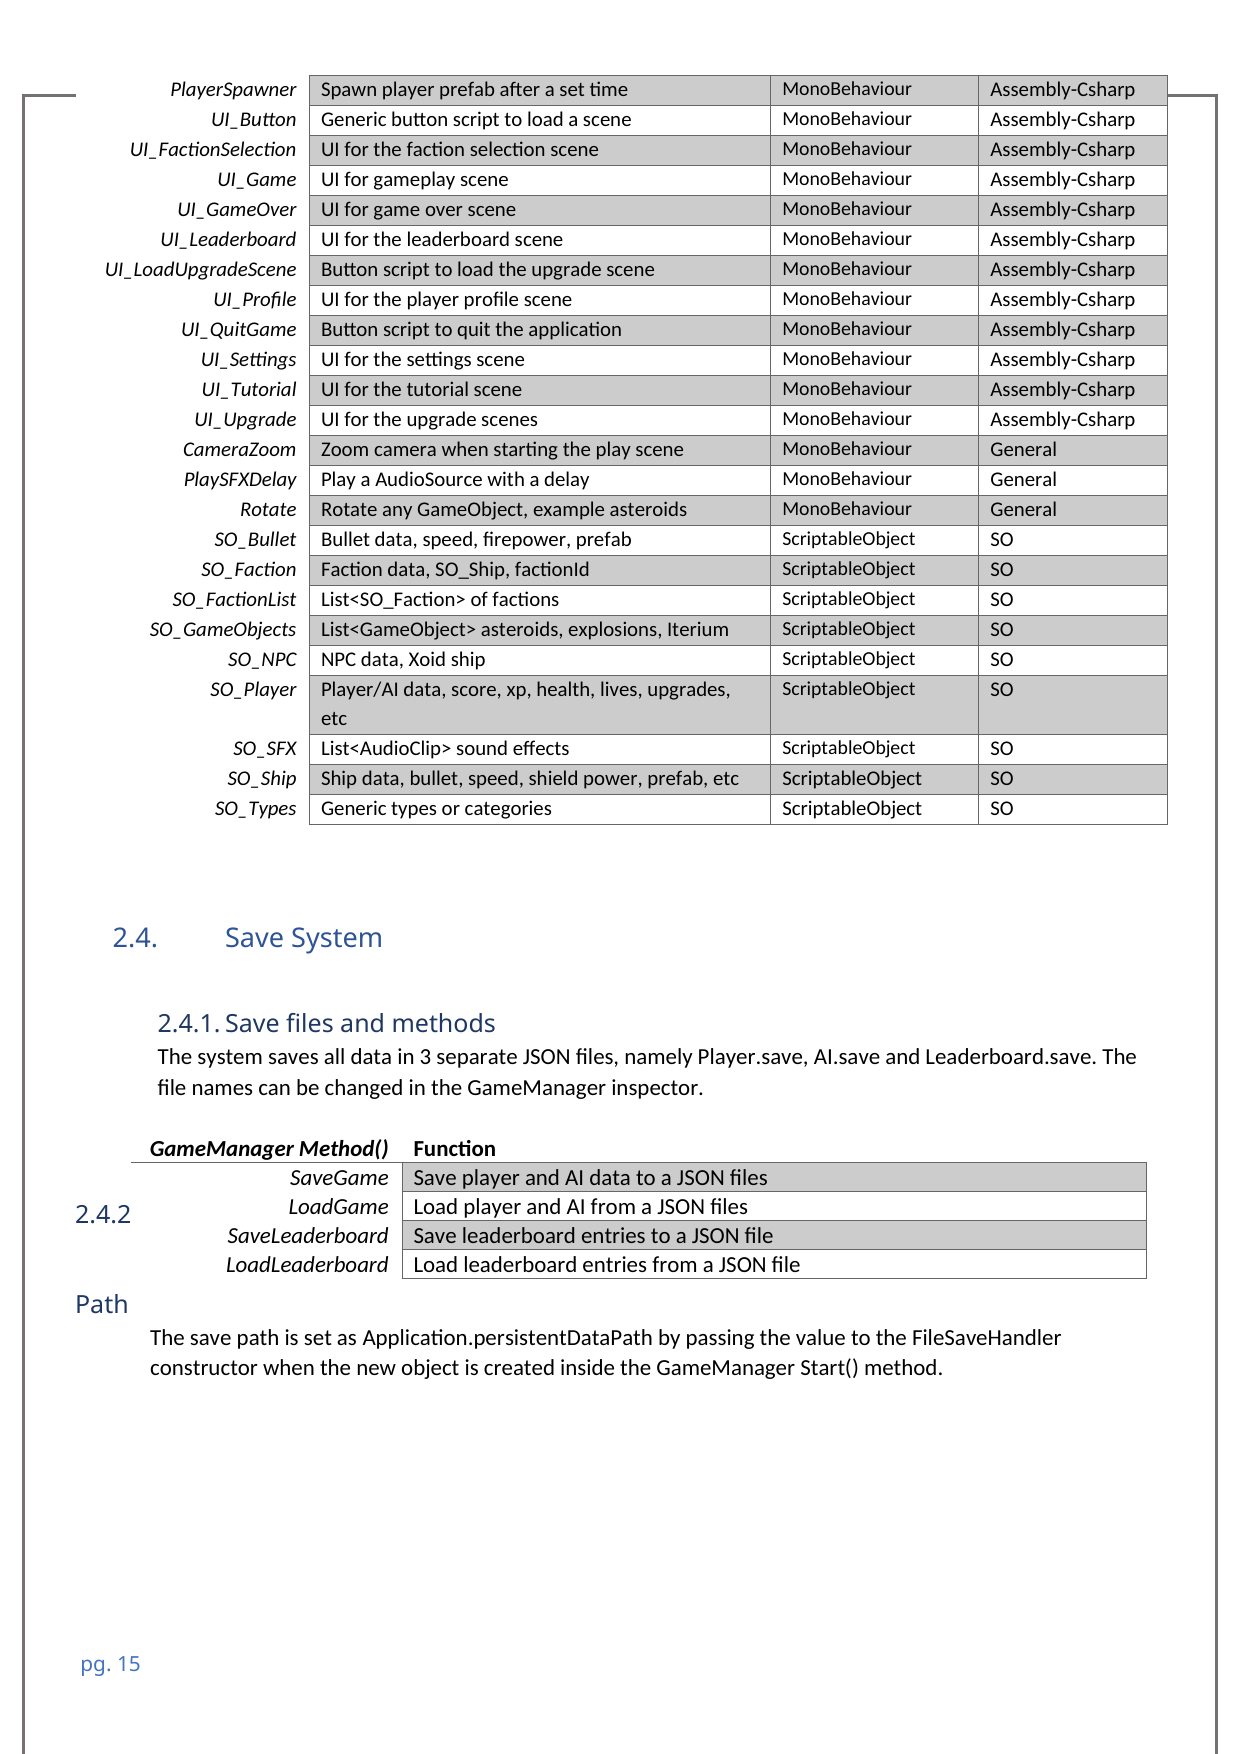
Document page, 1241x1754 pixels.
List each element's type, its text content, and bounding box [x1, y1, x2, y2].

table_cell UI for gameplay scene [310, 166, 770, 195]
table_cell SaveLeaderboard [131, 1220, 402, 1249]
table_cell MonoBehaviour [771, 376, 978, 405]
table_cell UI for the leaderboard scene [310, 226, 770, 255]
table_cell UI_Settings [76, 345, 309, 375]
table_cell Save leaderboard entries to a JSON file [403, 1221, 1146, 1249]
table_cell UI_LoadUpgradeScene [76, 255, 309, 285]
table_cell Assembly-Csharp [979, 406, 1167, 435]
table_cell SO_Types [76, 794, 309, 824]
table_cell Assembly-Csharp [979, 286, 1167, 315]
table_cell General [979, 466, 1167, 495]
table_cell SO [979, 765, 1167, 794]
table_cell Faction data, SO_Ship, factionId [310, 556, 770, 585]
table_cell General [979, 436, 1167, 465]
table_cell UI_QuitGame [76, 315, 309, 345]
table_cell SO [979, 526, 1167, 555]
table_cell Ship data, bullet, speed, shield power, prefab, etc [310, 765, 770, 794]
table_cell Assembly-Csharp [979, 196, 1167, 225]
table_cell MonoBehaviour [771, 226, 978, 255]
subtitle Save System [112, 919, 1165, 956]
table_cell SaveGame [131, 1163, 402, 1191]
table_cell ScriptableObject [771, 735, 978, 764]
table_cell ScriptableObject [771, 556, 978, 585]
table_cell Assembly-Csharp [979, 226, 1167, 255]
table_cell Assembly-Csharp [979, 256, 1167, 285]
table_cell MonoBehaviour [771, 496, 978, 525]
table_cell UI for the tutorial scene [310, 376, 770, 405]
table_cell NPC data, Xoid ship [310, 646, 770, 675]
table_cell UI_Upgrade [76, 405, 309, 435]
table_cell Assembly-Csharp [979, 106, 1167, 135]
table_cell Play a AudioSource with a delay [310, 466, 770, 495]
table_cell UI_Button [76, 105, 309, 135]
table_cell Assembly-Csharp [979, 316, 1167, 345]
table_cell UI_Leaderboard [76, 225, 309, 255]
table_cell UI_Profile [76, 285, 309, 315]
table_cell Assembly-Csharp [979, 136, 1167, 165]
table_cell MonoBehaviour [771, 106, 978, 135]
table_cell ScriptableObject [771, 795, 978, 824]
table_cell SO [979, 795, 1167, 824]
table_cell Button script to load the upgrade scene [310, 256, 770, 285]
table_cell MonoBehaviour [771, 196, 978, 225]
table_cell Save player and AI data to a JSON files [403, 1163, 1146, 1191]
table_cell SO_Bullet [76, 525, 309, 555]
table_cell SO_Ship [76, 764, 309, 794]
table_cell UI for the player profile scene [310, 286, 770, 315]
table_cell MonoBehaviour [771, 436, 978, 465]
text The save path is set as Application.persistentDataPath by passing the value to the FileSaveHandler constructor when the new object is created inside the GameManager Start() method. [150, 1323, 1165, 1381]
text The system saves all data in 3 separate JSON files, namely Player.save, AI.save and Leaderboard.save. The file names can be changed in the GameManager inspector. [157, 1042, 1165, 1101]
table_cell LoadLeaderboard [131, 1249, 402, 1278]
table_cell List<AudioClip> sound effects [310, 735, 770, 764]
table_cell SO [979, 556, 1167, 585]
table_cell Generic types or categories [310, 795, 770, 824]
table_cell LoadGame [131, 1191, 402, 1220]
table_cell MonoBehaviour [771, 136, 978, 165]
table_cell UI_GameOver [76, 195, 309, 225]
table_cell Rotate [76, 495, 309, 525]
table_cell MonoBehaviour [771, 76, 978, 105]
table_cell ScriptableObject [771, 526, 978, 555]
table_cell MonoBehaviour [771, 286, 978, 315]
table_cell ScriptableObject [771, 765, 978, 794]
table_cell SO_NPC [76, 645, 309, 675]
table_cell SO [979, 616, 1167, 645]
table_cell UI for the faction selection scene [310, 136, 770, 165]
table_cell PlayerSpawner [76, 75, 309, 105]
table_cell UI_Tutorial [76, 375, 309, 405]
subtitle Path [75, 1197, 1165, 1320]
table_cell SO_GameObjects [76, 615, 309, 645]
table_cell Load player and AI from a JSON files [403, 1192, 1146, 1220]
table_cell UI_Game [76, 165, 309, 195]
table_cell Load leaderboard entries from a JSON file [403, 1250, 1146, 1278]
table_cell Generic button script to load a scene [310, 106, 770, 135]
table_cell Rotate any GameObject, example asteroids [310, 496, 770, 525]
table_header Function [402, 1134, 1146, 1162]
subtitle Save files and methods [157, 1006, 1165, 1040]
table_cell SO [979, 676, 1167, 734]
table_cell ScriptableObject [771, 616, 978, 645]
table_cell UI_FactionSelection [76, 135, 309, 165]
table_cell MonoBehaviour [771, 466, 978, 495]
table_cell SO_FactionList [76, 585, 309, 615]
table_cell MonoBehaviour [771, 406, 978, 435]
table_cell SO [979, 646, 1167, 675]
table_cell Player/AI data, score, xp, health, lives, upgrades, etc [310, 676, 770, 734]
table_cell MonoBehaviour [771, 166, 978, 195]
table_cell CameraZoom [76, 435, 309, 465]
table_cell Zoom camera when starting the play scene [310, 436, 770, 465]
table_cell MonoBehaviour [771, 316, 978, 345]
table_cell ScriptableObject [771, 586, 978, 615]
table_cell Assembly-Csharp [979, 166, 1167, 195]
table_cell ScriptableObject [771, 646, 978, 675]
table_cell Assembly-Csharp [979, 376, 1167, 405]
table_cell SO_Faction [76, 555, 309, 585]
table_cell SO_Player [76, 675, 309, 734]
table_cell Assembly-Csharp [979, 346, 1167, 375]
table_cell SO [979, 735, 1167, 764]
table_cell UI for game over scene [310, 196, 770, 225]
table_cell Spawn player prefab after a set time [310, 76, 770, 105]
table_cell Bullet data, speed, firepower, prefab [310, 526, 770, 555]
table_cell UI for the settings scene [310, 346, 770, 375]
table_cell General [979, 496, 1167, 525]
table_cell SO [979, 586, 1167, 615]
table_cell Button script to quit the application [310, 316, 770, 345]
table_cell List<GameObject> asteroids, explosions, Iterium [310, 616, 770, 645]
table_cell MonoBehaviour [771, 256, 978, 285]
table_header GameManager Method() [131, 1134, 402, 1162]
table_cell SO_SFX [76, 734, 309, 764]
table_cell MonoBehaviour [771, 346, 978, 375]
table_cell PlaySFXDelay [76, 465, 309, 495]
table_cell List<SO_Faction> of factions [310, 586, 770, 615]
table_cell Assembly-Csharp [979, 76, 1167, 105]
table_cell ScriptableObject [771, 676, 978, 734]
table_cell UI for the upgrade scenes [310, 406, 770, 435]
